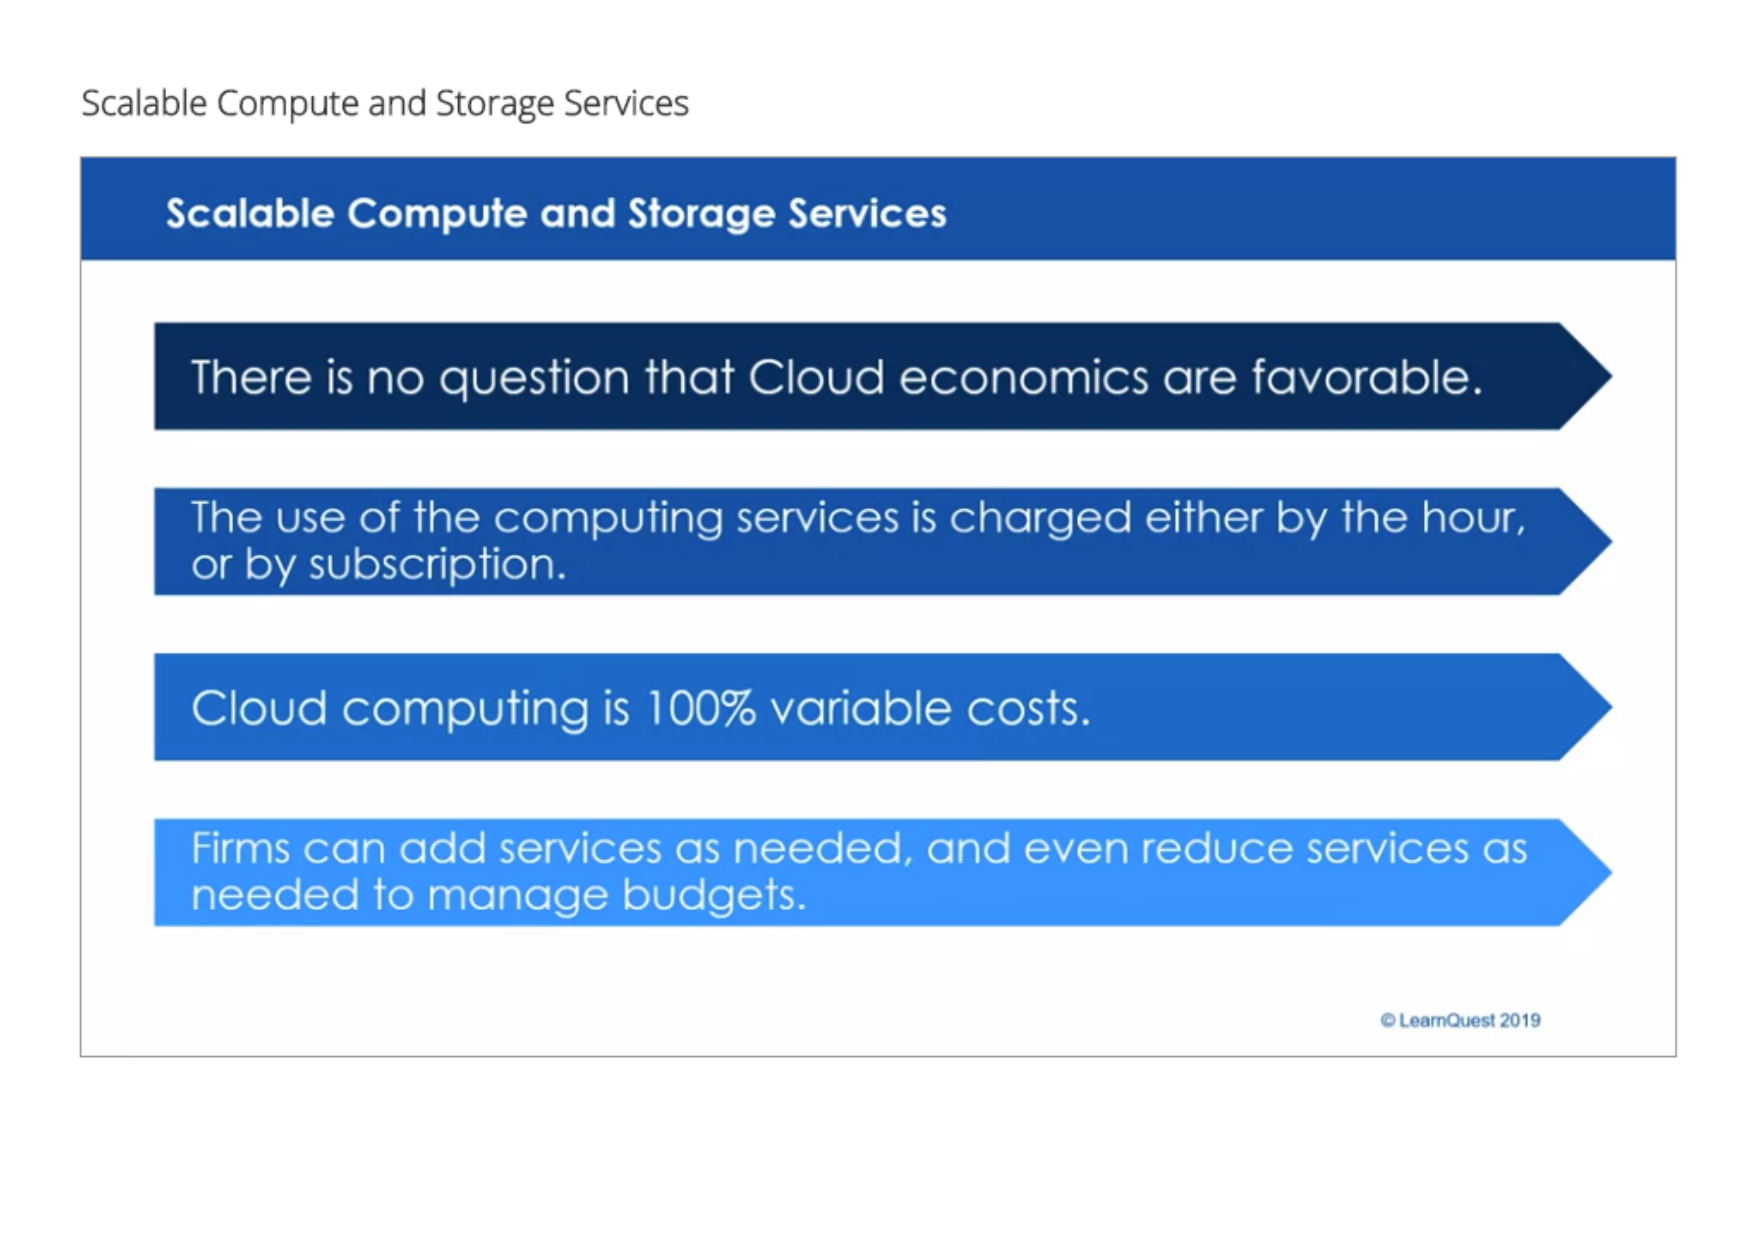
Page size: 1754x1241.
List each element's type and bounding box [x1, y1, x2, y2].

picture [75, 75, 1679, 1063]
